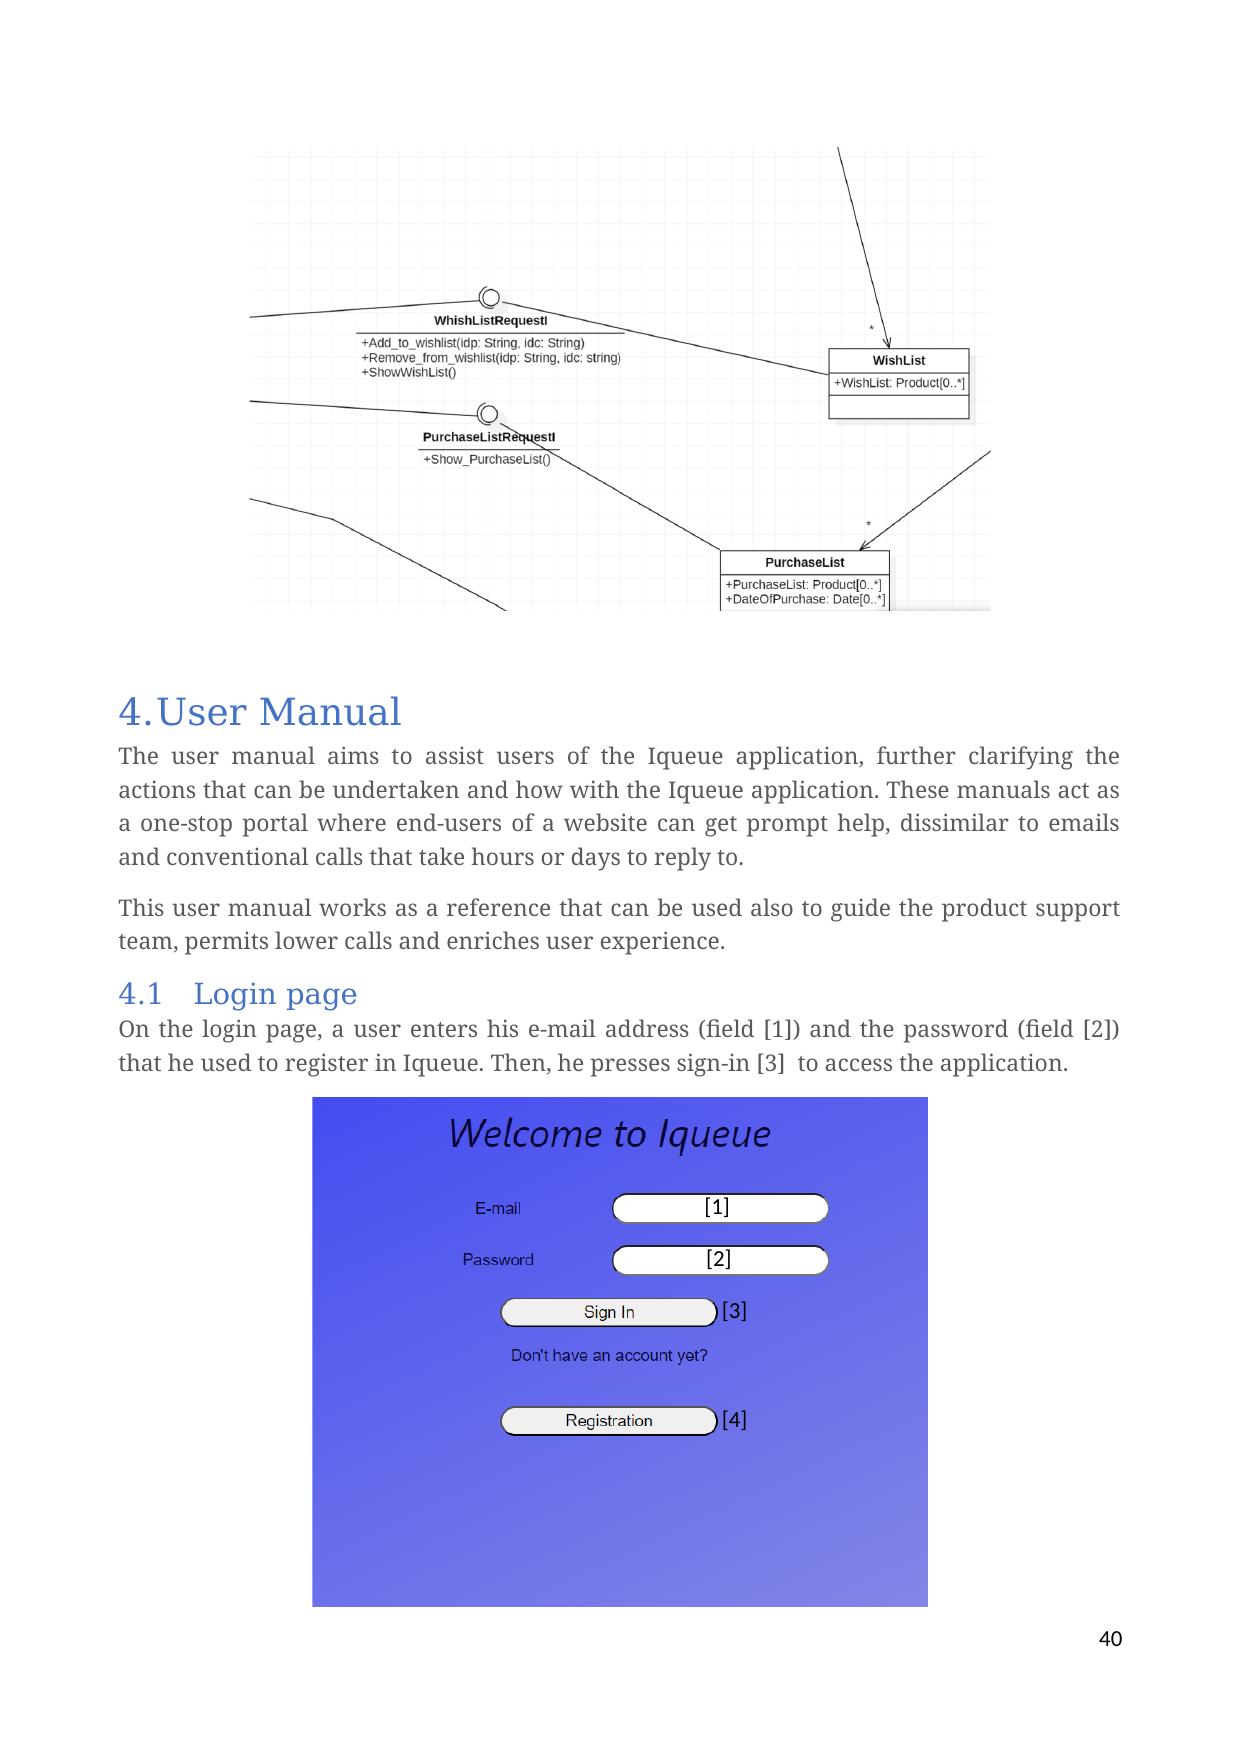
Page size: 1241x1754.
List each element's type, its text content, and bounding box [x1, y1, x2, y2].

picture [312, 1097, 928, 1607]
text On the login page, a user enters his e-mail address (field [1]) and the password (field [2]) that he used to register in Iqueue. Then, he presses sign-in [3] to access the application. [118, 1013, 1122, 1078]
text This user manual works as a reference that can be used also to guide the product support team, permits lower calls and enriches user experience. [118, 891, 1122, 956]
subtitle Login page [118, 976, 1122, 1011]
subtitle User Manual [118, 688, 780, 733]
picture [249, 147, 991, 611]
text The user manual aims to assist users of the Iqueue application, further clarifying the actions that can be undertaken and how with the Iqueue application. These manuals act as a one-stop portal where end-users of a website can get prompt help, dissimilar to emails and conventional calls that take hours or days to reply to. [118, 740, 1122, 872]
